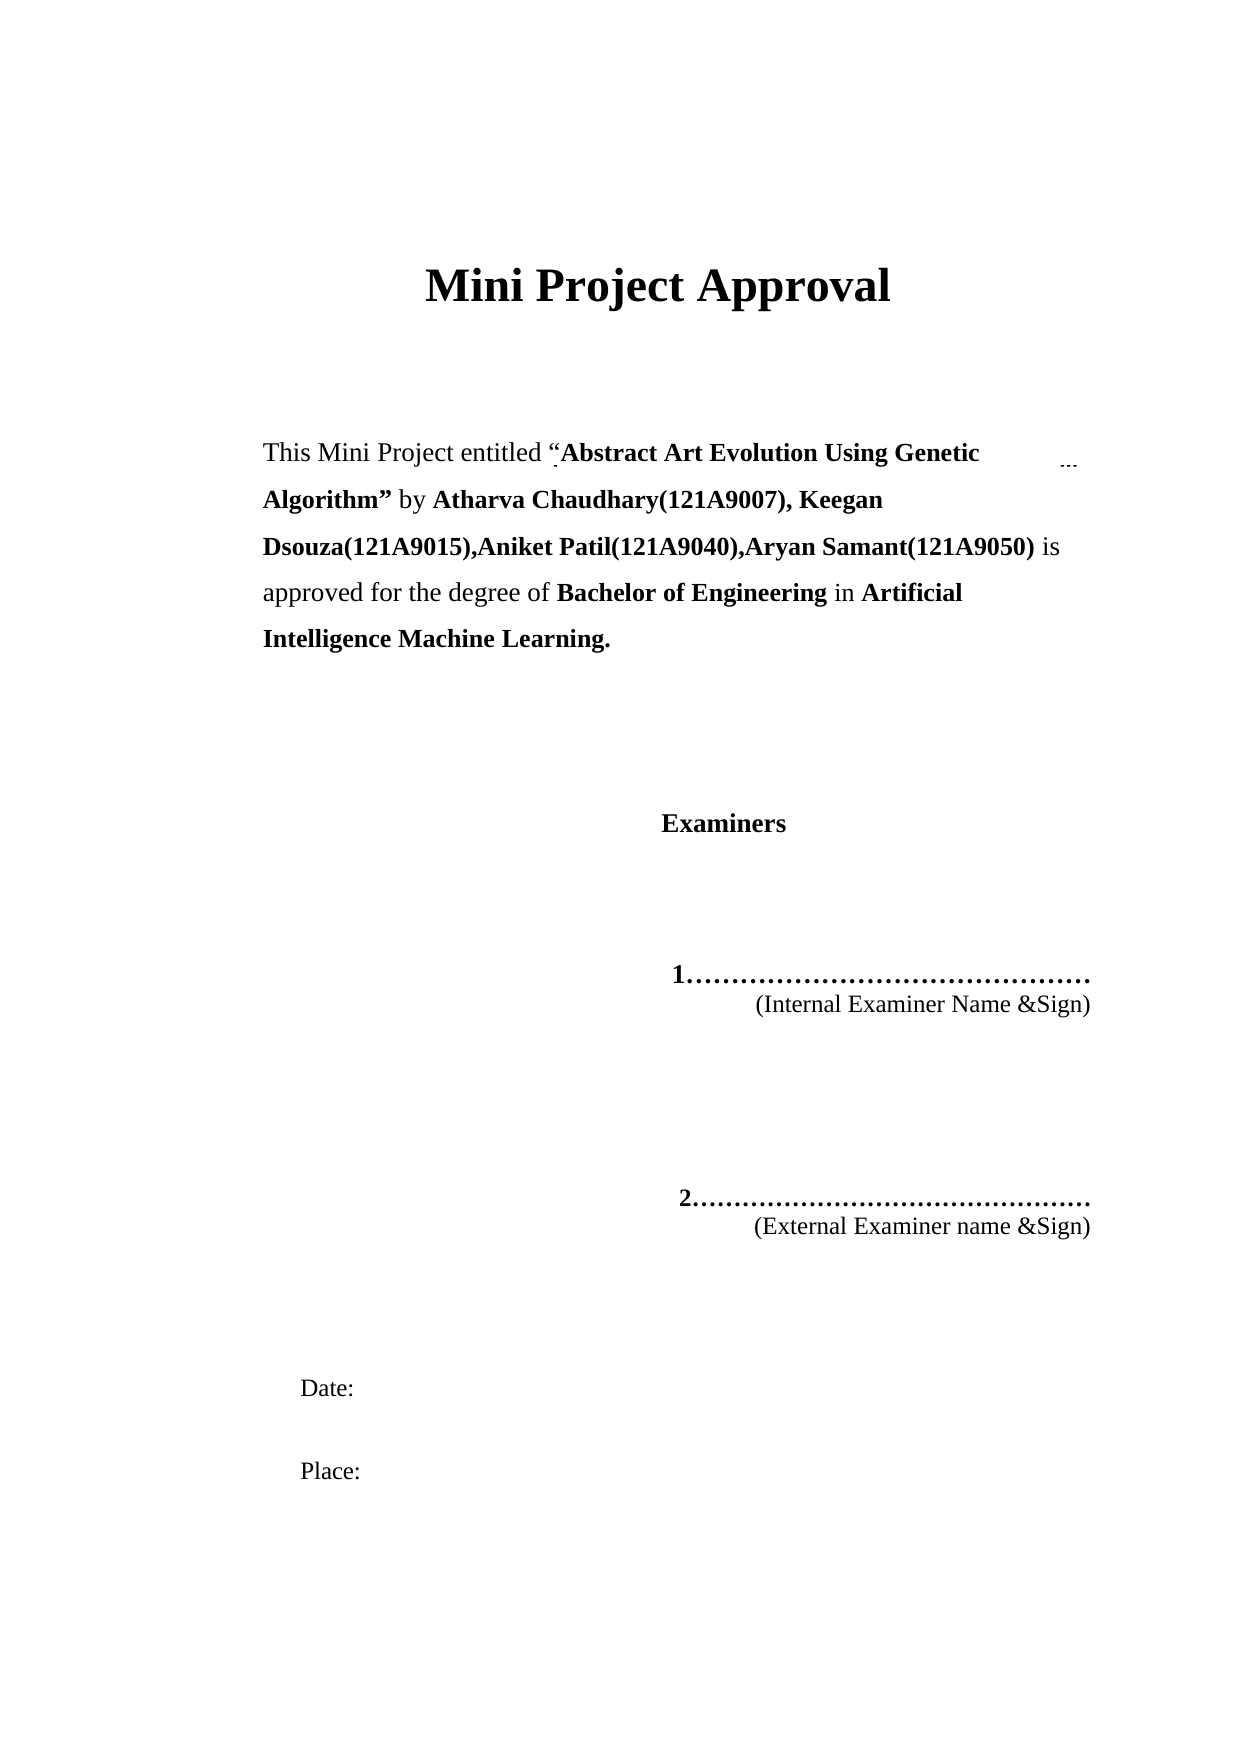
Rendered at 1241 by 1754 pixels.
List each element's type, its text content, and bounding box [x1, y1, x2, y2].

text Date: Place: [300, 1373, 362, 1485]
text This Mini Project entitled “Abstract Art Evolution Using Genetic Algorithm” by Atharva Chaudhary(121A9007), Keegan Dsouza(121A9015),Aniket Patil(121A9040),Aryan Samant(121A9050) is approved for the degree of Bachelor of Engineering in Artificial Intelligence Machine Learning. [263, 437, 1091, 653]
subtitle Mini Project Approval [274, 257, 1042, 312]
subtitle 2………………………………………… [139, 1183, 1091, 1212]
text Examiners [661, 807, 1103, 838]
text (Internal Examiner Name &Sign) [139, 989, 1091, 1018]
text 1……………………………………… [139, 958, 1091, 989]
text (External Examiner name &Sign) [139, 1212, 1091, 1240]
